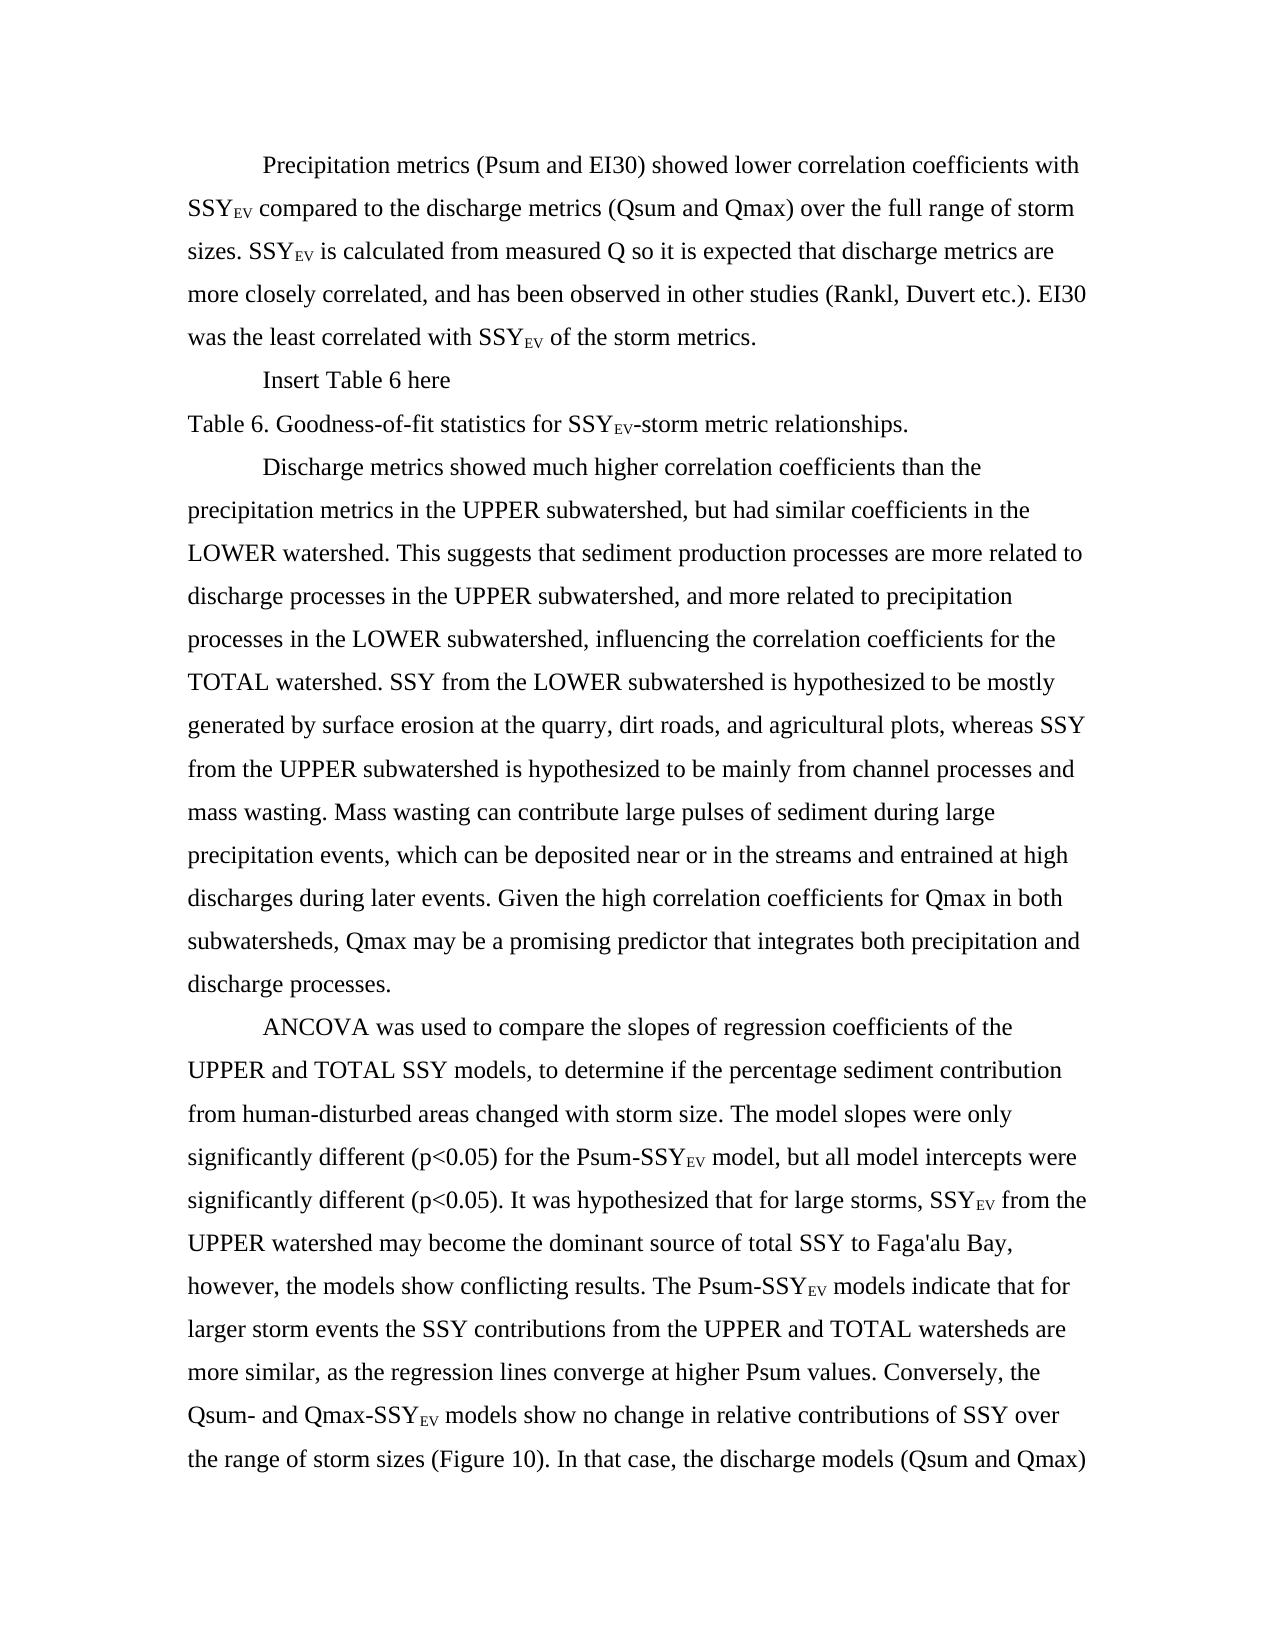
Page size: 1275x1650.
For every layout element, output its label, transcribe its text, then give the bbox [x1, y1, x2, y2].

text Table 6. Goodness-of-fit statistics for SSYEV-storm metric relationships. [187, 409, 1087, 437]
text Precipitation metrics (Psum and EI30) showed lower correlation coefficients with SSYEV compared to the discharge metrics (Qsum and Qmax) over the full range of storm sizes. SSYEV is calculated from measured Q so it is expected that discharge metrics are more closely correlated, and has been observed in other studies (Rankl, Duvert etc.). EI30 was the least correlated with SSYEV of the storm metrics. [187, 150, 1087, 351]
text Discharge metrics showed much higher correlation coefficients than the precipitation metrics in the UPPER subwatershed, but had similar coefficients in the LOWER watershed. This suggests that sediment production processes are more related to discharge processes in the UPPER subwatershed, and more related to precipitation processes in the LOWER subwatershed, influencing the correlation coefficients for the TOTAL watershed. SSY from the LOWER subwatershed is hypothesized to be mostly generated by surface erosion at the quarry, dirt roads, and agricultural plots, whereas SSY from the UPPER subwatershed is hypothesized to be mainly from channel processes and mass wasting. Mass wasting can contribute large pulses of sediment during large precipitation events, which can be deposited near or in the streams and entrained at high discharges during later events. Given the high correlation coefficients for Qmax in both subwatersheds, Qmax may be a promising predictor that integrates both precipitation and discharge processes. [187, 452, 1087, 998]
text Insert Table 6 here [187, 366, 1087, 394]
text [187, 1012, 1087, 1472]
